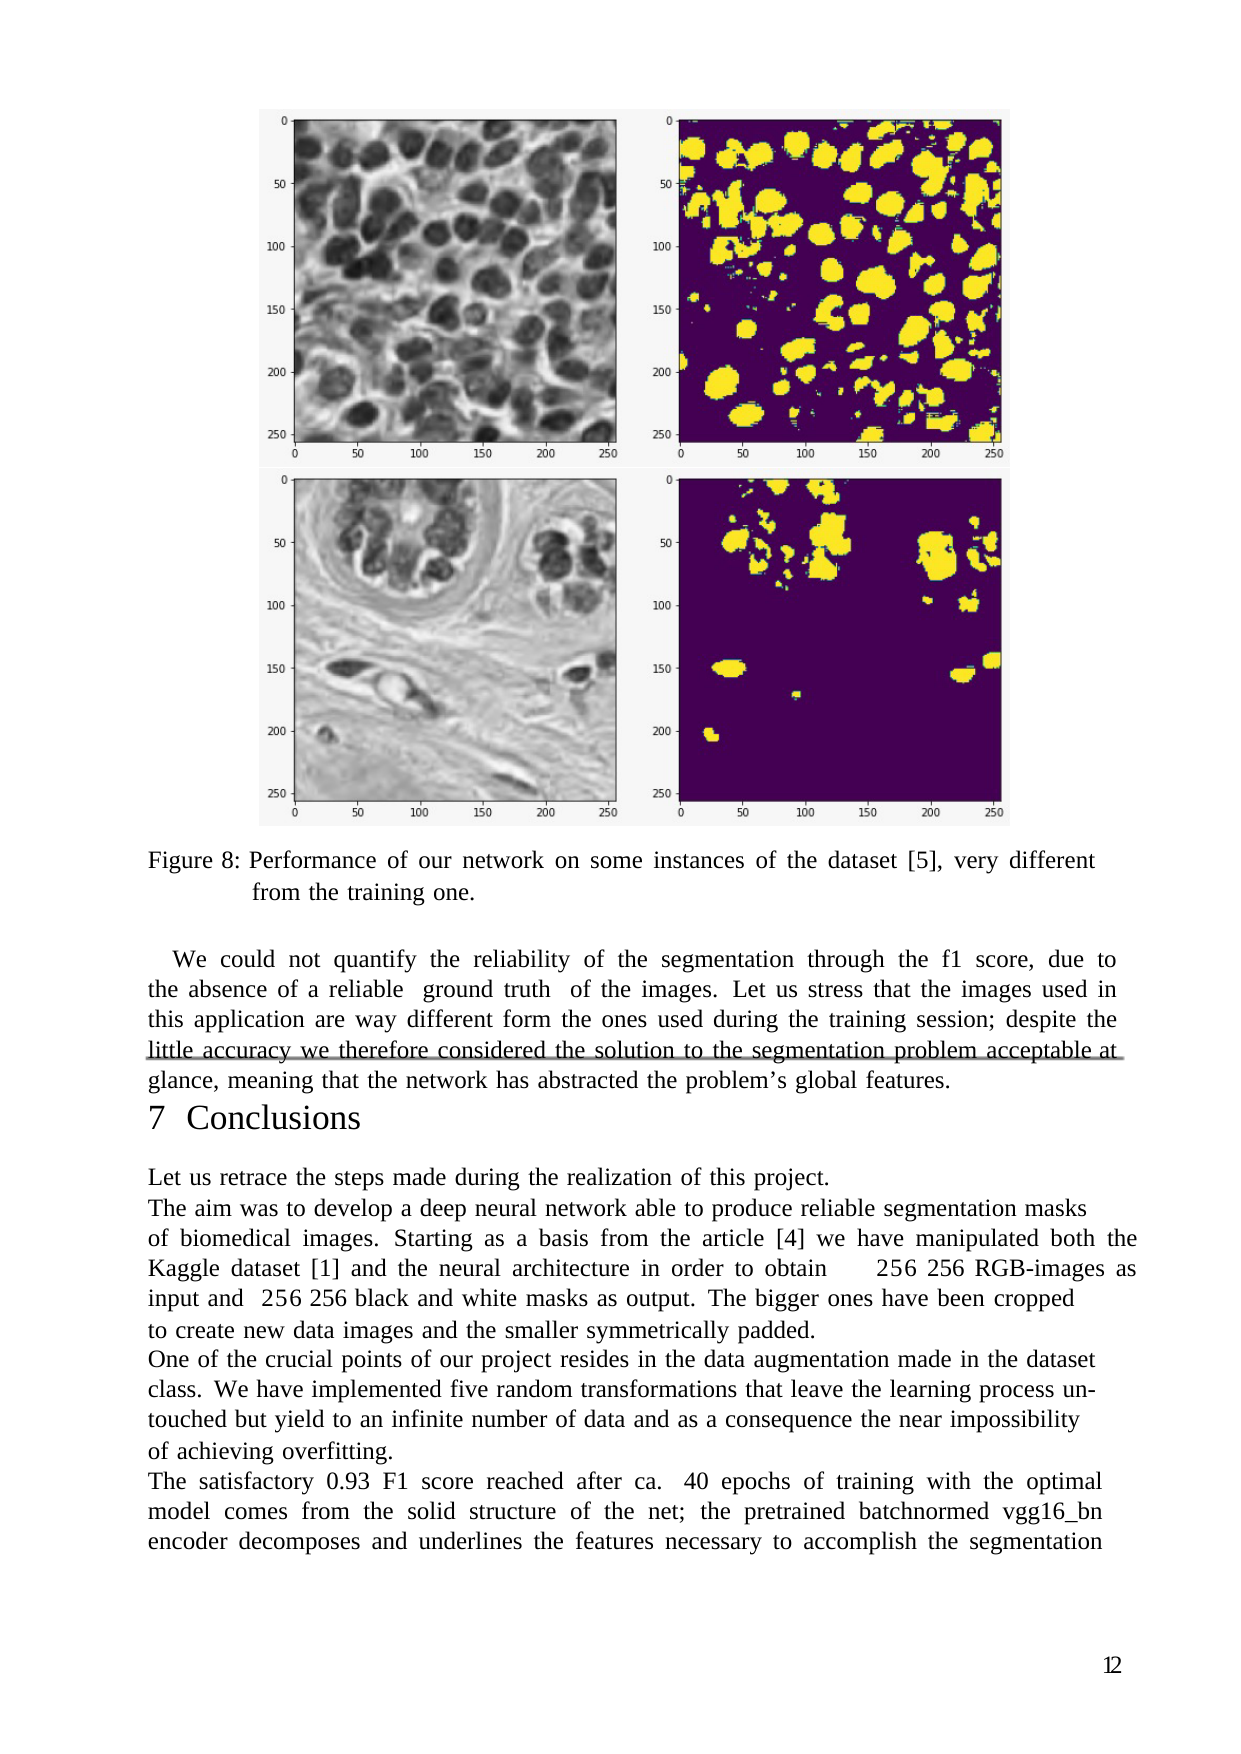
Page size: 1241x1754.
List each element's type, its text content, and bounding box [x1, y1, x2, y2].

picture [259, 468, 1010, 826]
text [148, 1465, 1103, 1555]
text to create new data images and the smaller symmetrically padded. [148, 1315, 834, 1343]
text Let us retrace the steps made during the realization of this project. [148, 1162, 849, 1191]
text from the training one. [252, 877, 495, 906]
text We could not quantify the reliability of the segmentation through the f1 score, due to the absence of a reliable ground truth of the images. Let us stress that the images used in this application are way different form the ones used during the training session; despite the little accuracy we therefore considered the solution to the segmentation problem acceptable at glance, meaning that the network has abstracted the problem’s global features. [148, 944, 1117, 1094]
text 7 Conclusions [148, 1096, 384, 1137]
text The aim was to develop a deep neural network able to produce reliable segmentation masks [148, 1193, 1101, 1222]
text Figure 8: Performance of our network on some instances of the dataset [5], very different [148, 846, 1107, 874]
text One of the crucial points of our project resides in the data augmentation made in the dataset class. We have implemented five random transformations that leave the learning process un- touched but yield to an infinite number of data and as a consequence the near impossibility [148, 1343, 1096, 1434]
picture [259, 109, 1010, 467]
picture [143, 1055, 148, 1064]
text of biomedical images. Starting as a basis from the article [4] we have manipulated both the Kaggle dataset [1] and the neural architecture in order to obtain 256 256 RGB-images as input and 256 256 black and white masks as output. The bigger ones have been cropped [148, 1222, 1137, 1312]
picture [1117, 1055, 1128, 1064]
text of achieving overfitting. [148, 1436, 412, 1465]
